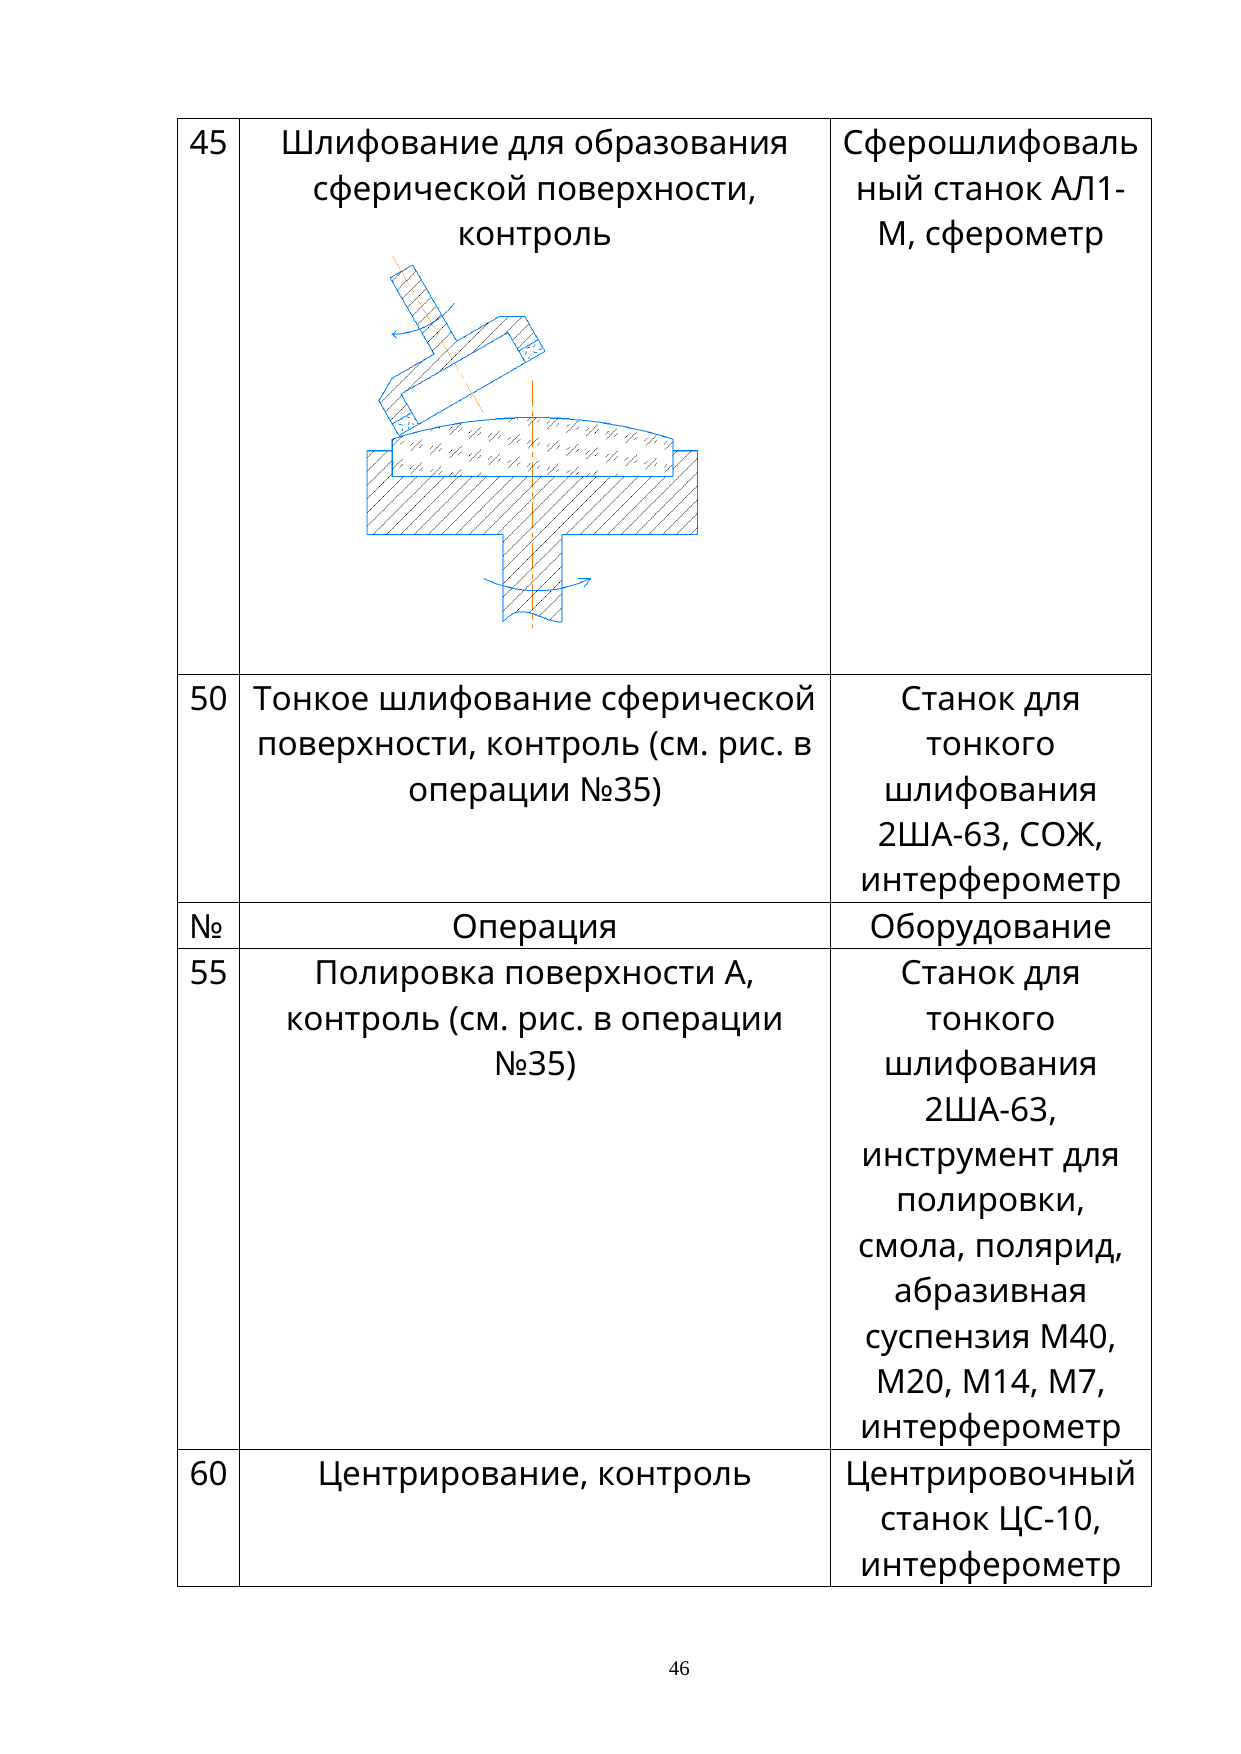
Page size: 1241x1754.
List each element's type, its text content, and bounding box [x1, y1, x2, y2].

table_cell 45 [178, 119, 239, 673]
table_cell 50 [178, 675, 239, 902]
table_cell Станок для тонкого шлифования 2ША-63, инструмент для полировки, смола, полярид, абразивная суспензия М40, М20, М14, М7, интерферометр [831, 949, 1151, 1449]
table_cell Тонкое шлифование сферической поверхности, контроль (см. рис. в операции №35) [240, 675, 830, 902]
table_cell № [178, 903, 239, 948]
table_cell Шлифование для образования сферической поверхности, контроль [240, 119, 830, 673]
picture [366, 255, 703, 628]
table_cell Полировка поверхности А, контроль (см. рис. в операции №35) [240, 949, 830, 1449]
table_cell Сферошлифовальный станок АЛ1-М, сферометр [831, 119, 1151, 673]
table_cell 60 [178, 1450, 239, 1586]
table_cell Операция [240, 903, 830, 948]
table_cell 55 [178, 949, 239, 1449]
table_cell Станок для тонкого шлифования 2ША-63, СОЖ, интерферометр [831, 675, 1151, 902]
table_cell Оборудование [831, 903, 1151, 948]
table_cell Центрирование, контроль [240, 1450, 830, 1586]
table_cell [831, 1450, 1151, 1586]
